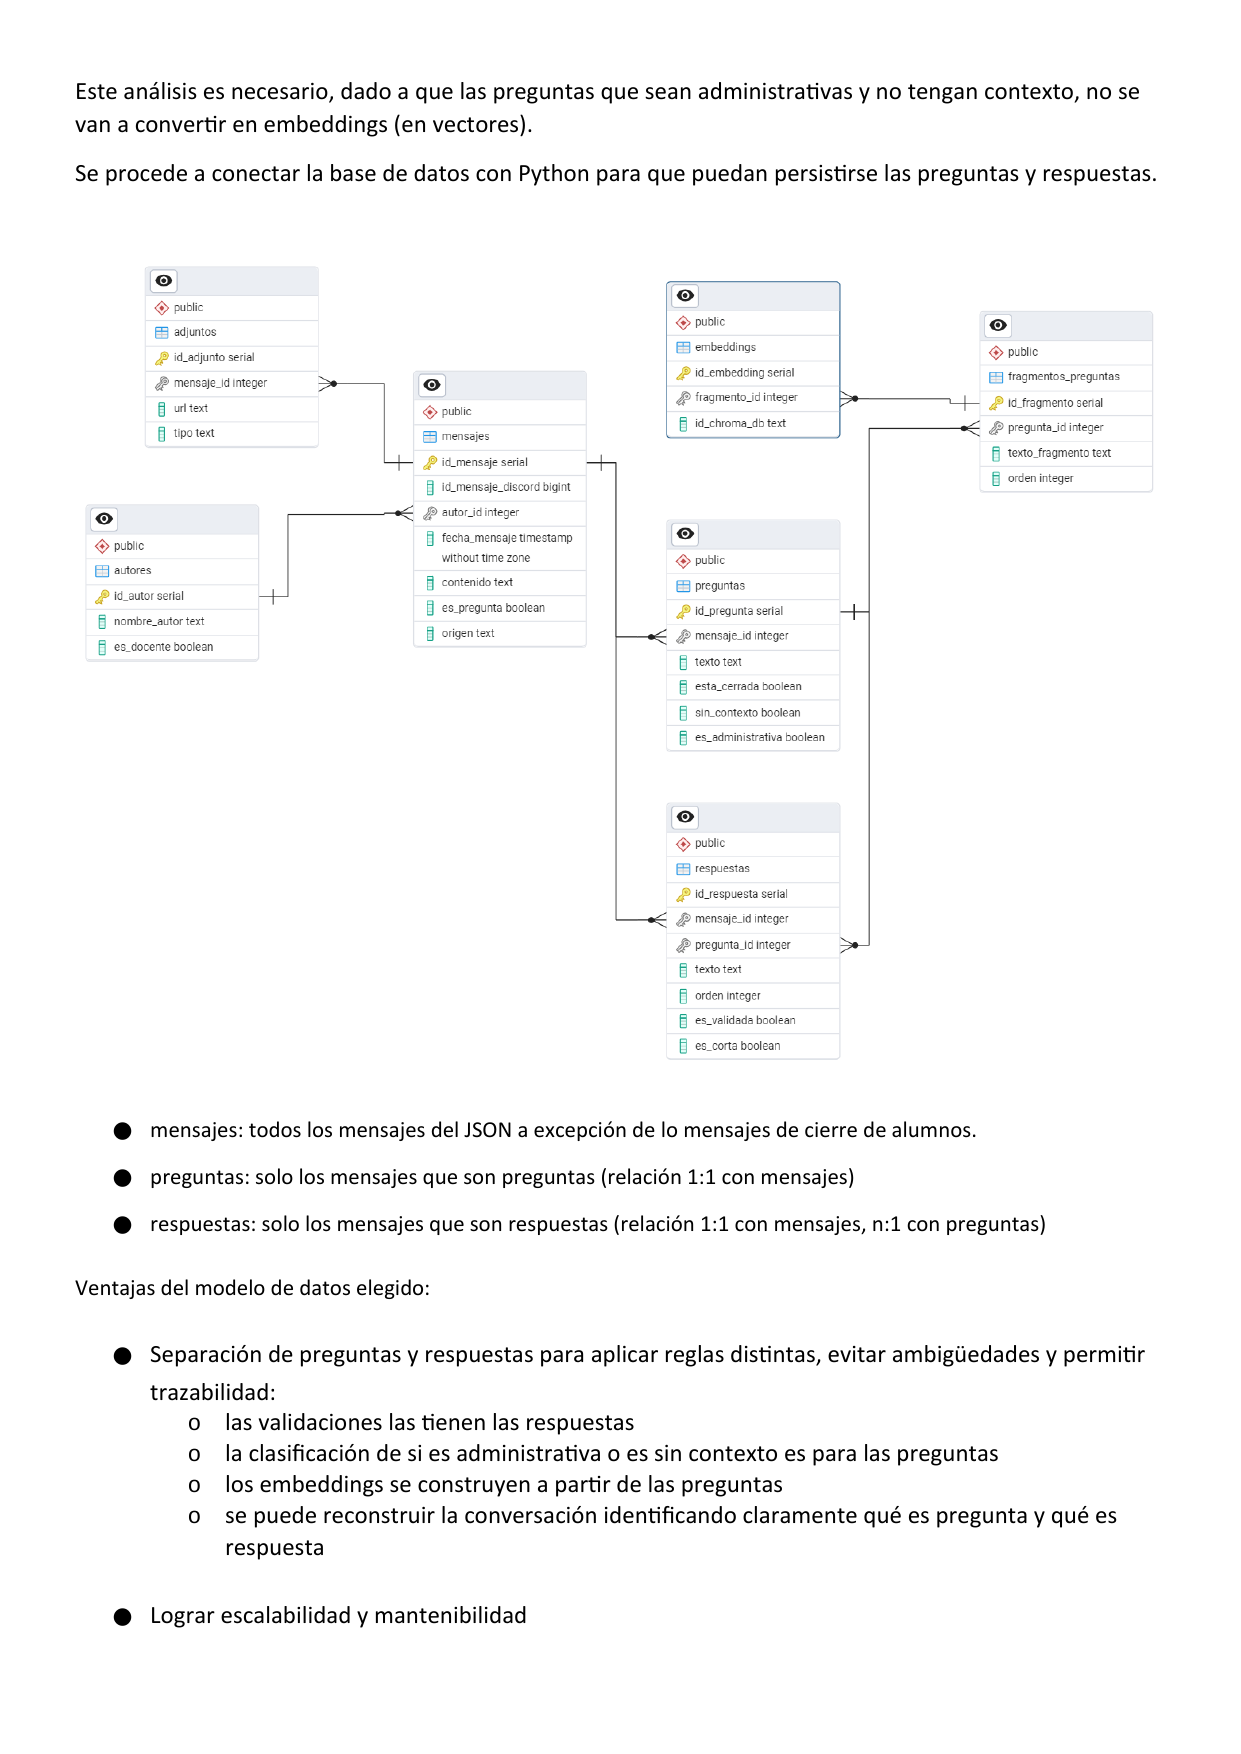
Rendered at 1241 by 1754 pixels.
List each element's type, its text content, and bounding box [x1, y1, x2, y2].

list se puede reconstruir la conversación identificando claramente qué es pregunta y qué es respuesta [187, 1500, 1165, 1561]
text Se procede a conectar la base de datos con Python para que puedan persistirse las preguntas y respuestas. [75, 157, 1165, 188]
list mensajes: todos los mensajes del JSON a excepción de lo mensajes de cierre de alumnos. [112, 1104, 1165, 1151]
picture [75, 256, 1166, 1085]
list los embeddings se construyen a partir de las preguntas [187, 1468, 1165, 1500]
list respuestas: solo los mensajes que son respuestas (relación 1:1 con mensajes, n:1 con preguntas) [112, 1198, 1165, 1245]
list Lograr escalabilidad y mantenibilidad [112, 1589, 1165, 1636]
text Este análisis es necesario, dado a que las preguntas que sean administrativas y no tengan contexto, no se van a convertir en embeddings (en vectores). [75, 75, 1165, 138]
list la clasificación de si es administrativa o es sin contexto es para las preguntas [187, 1437, 1165, 1468]
list las validaciones las tienen las respuestas [187, 1406, 1165, 1437]
list preguntas: solo los mensajes que son preguntas (relación 1:1 con mensajes) [112, 1151, 1165, 1198]
list Separación de preguntas y respuestas para aplicar reglas distintas, evitar ambigüedades y permitir trazabilidad: [112, 1329, 1165, 1406]
text Ventajas del modelo de datos elegido: [75, 1273, 1165, 1301]
